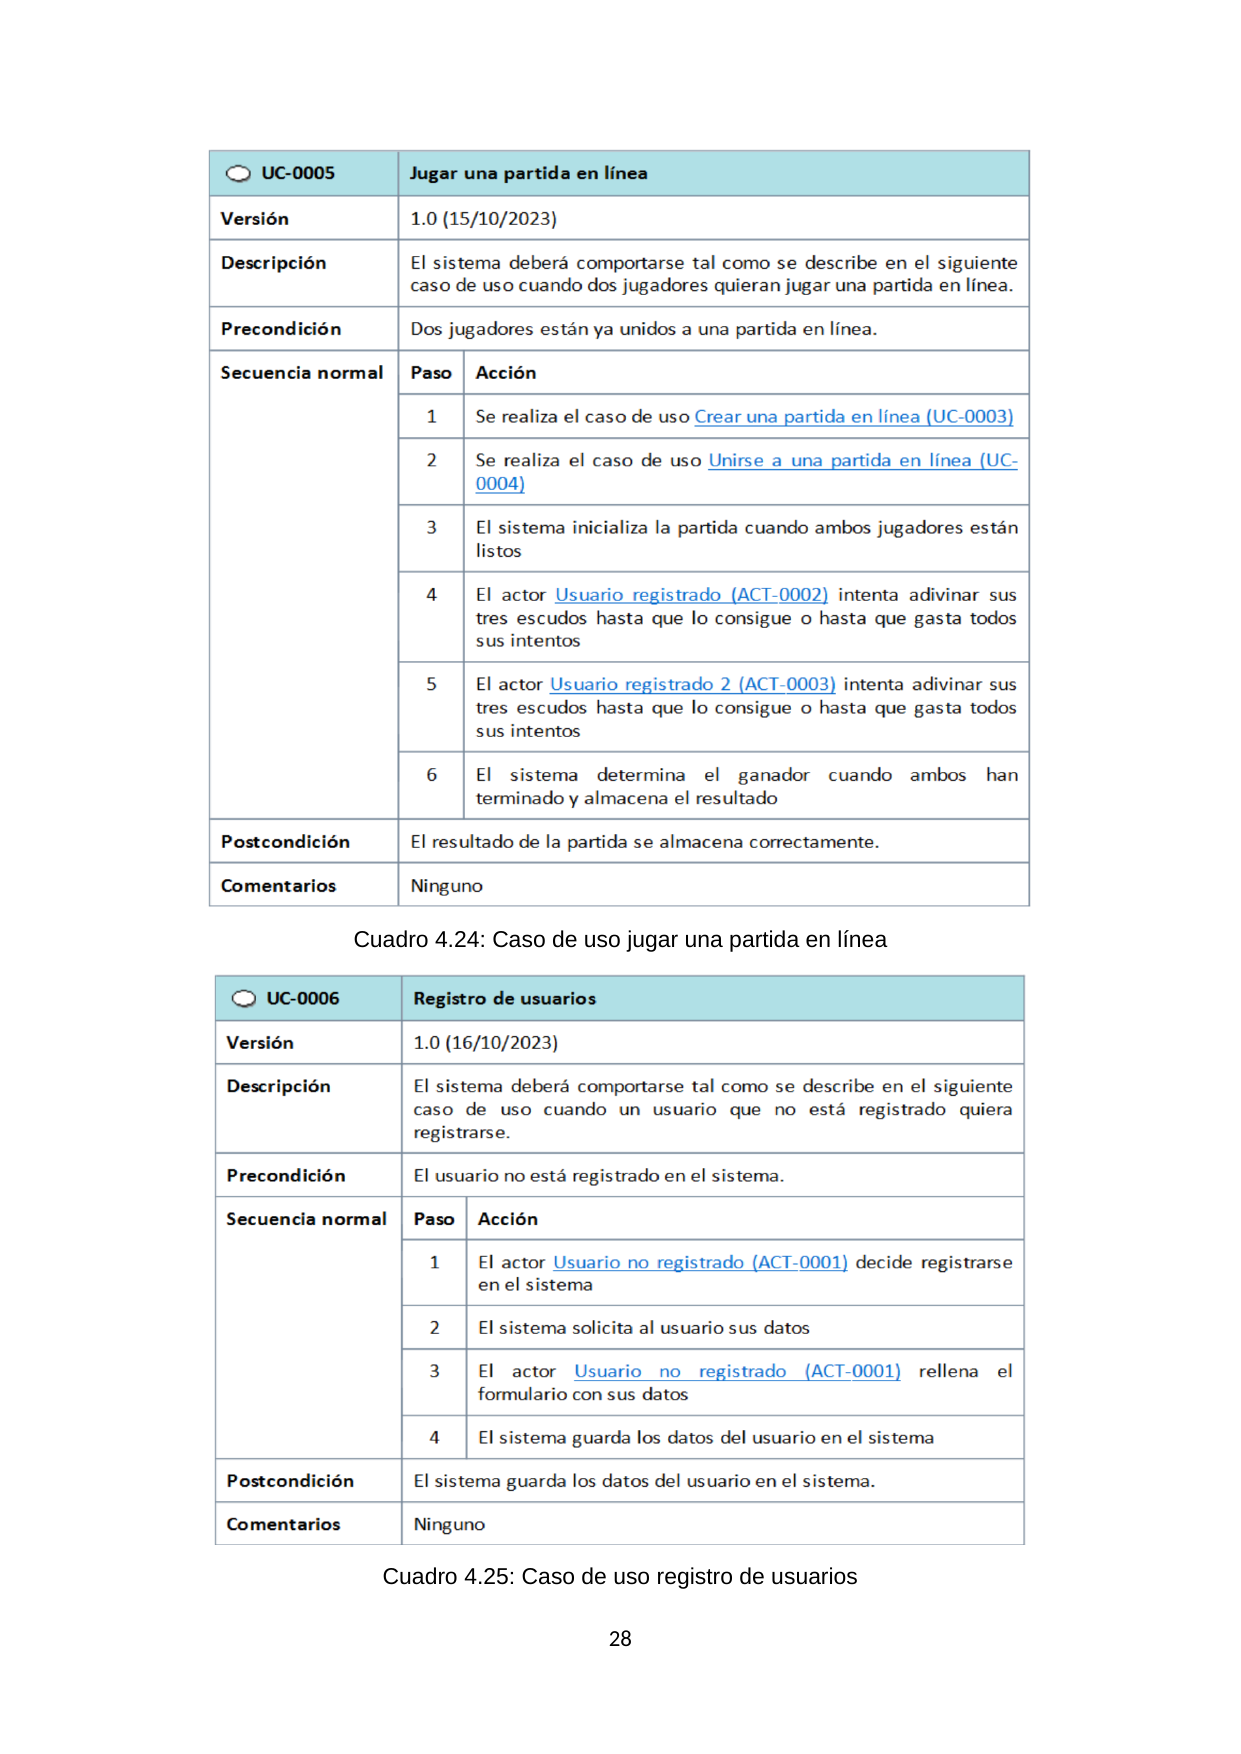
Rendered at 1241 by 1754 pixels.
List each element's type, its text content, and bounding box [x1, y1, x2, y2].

picture [213, 973, 1027, 1545]
picture [207, 147, 1033, 907]
